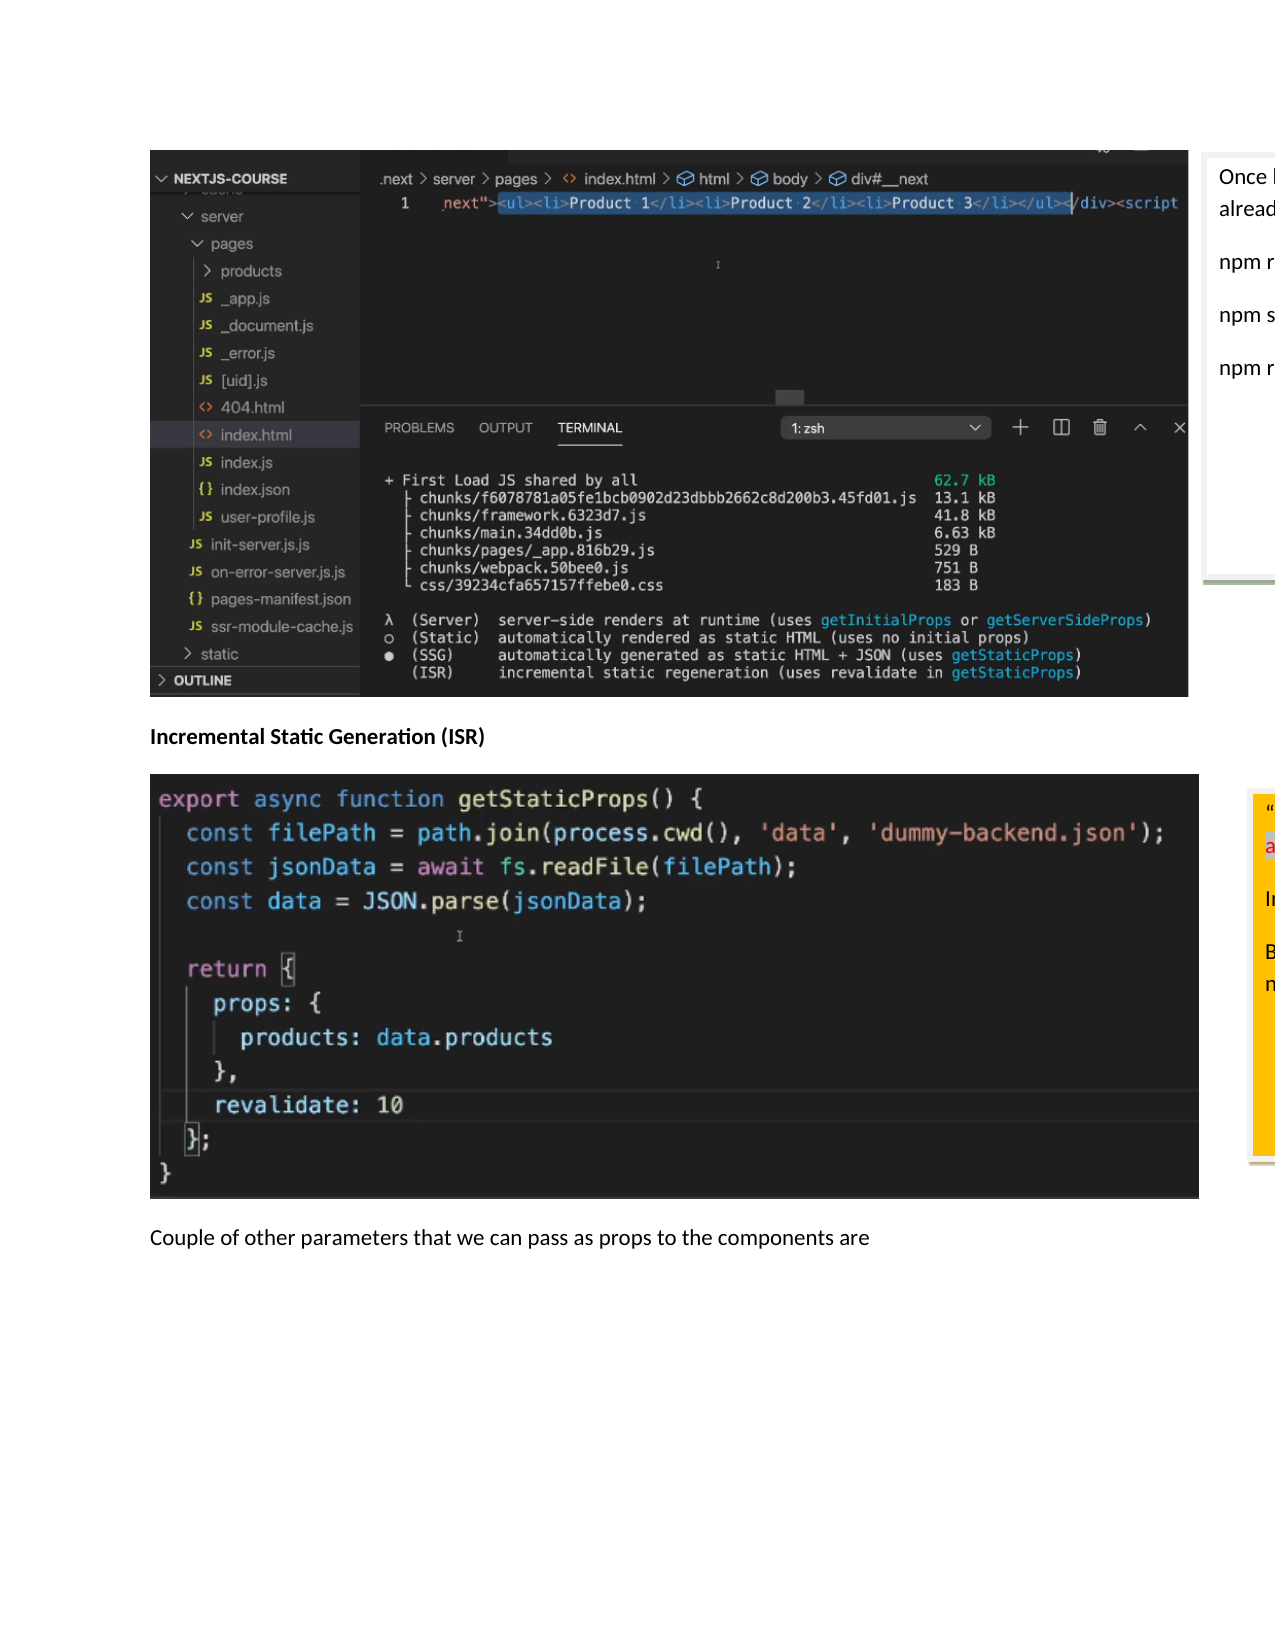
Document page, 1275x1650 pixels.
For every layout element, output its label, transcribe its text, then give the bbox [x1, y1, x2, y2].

text Incremental Static Generation (ISR) [150, 722, 1125, 750]
picture [150, 150, 1189, 697]
picture [150, 774, 1199, 1199]
text Couple of other parameters that we can pass as props to the components are [150, 1223, 1125, 1252]
